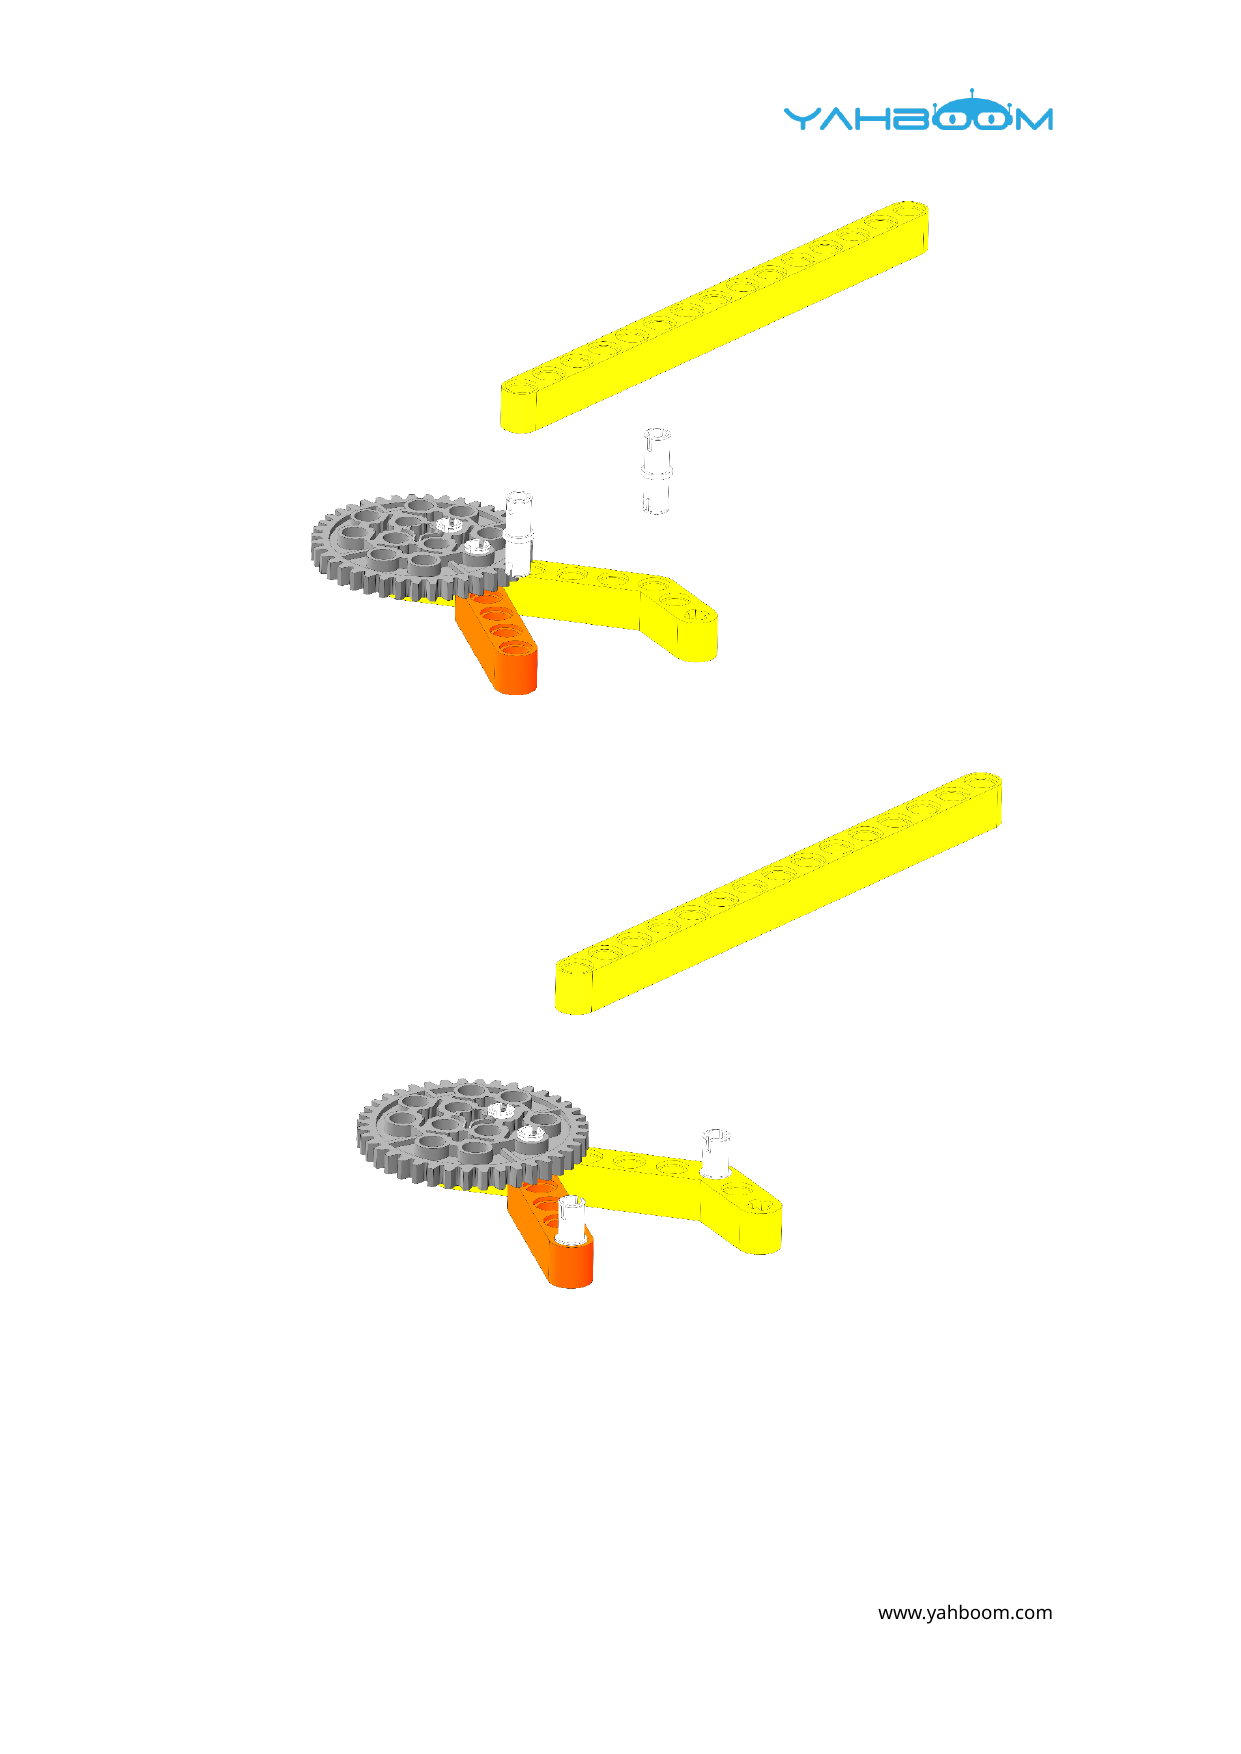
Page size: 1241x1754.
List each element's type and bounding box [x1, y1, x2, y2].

picture [784, 88, 1053, 130]
picture [187, 159, 1053, 720]
picture [187, 744, 1053, 1305]
